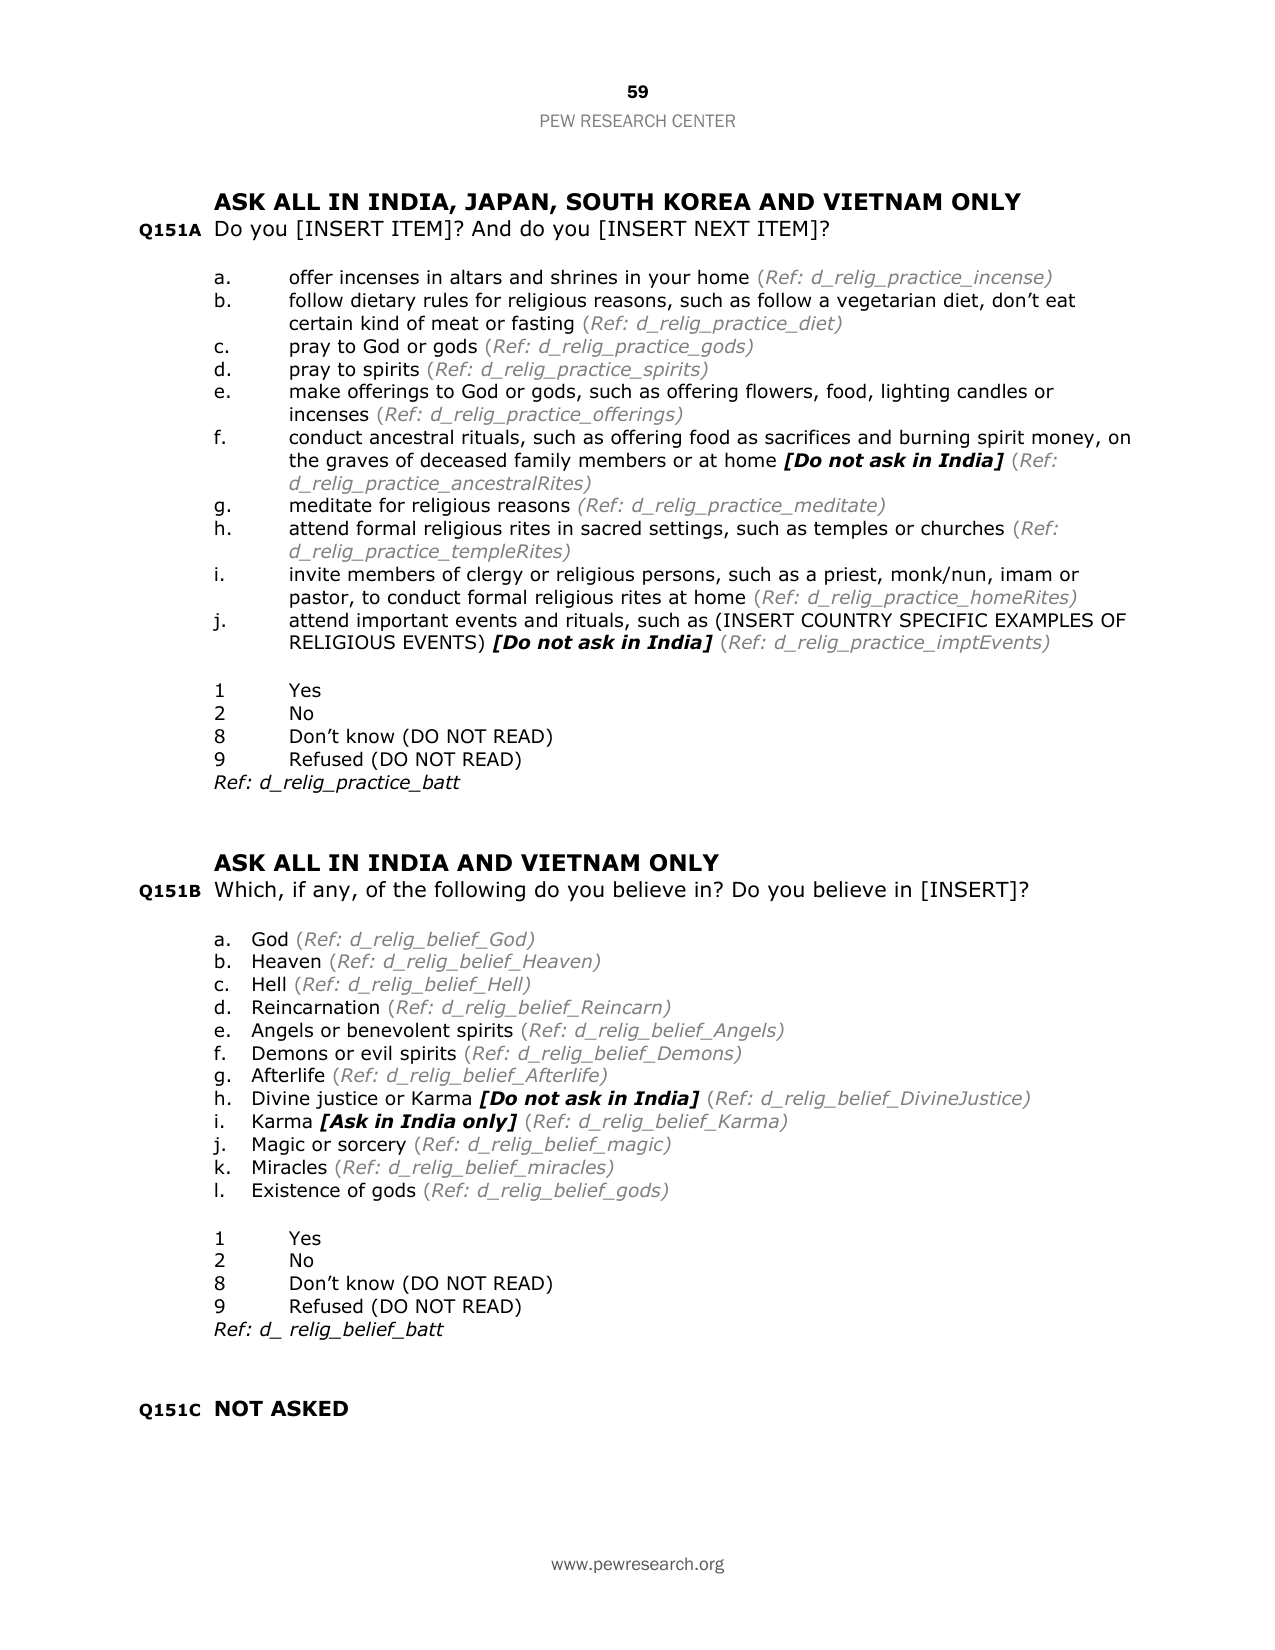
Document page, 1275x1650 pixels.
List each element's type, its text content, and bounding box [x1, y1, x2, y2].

list follow dietary rules for religious reasons, such as follow a vegetarian diet, don’t eat certain kind of meat or fasting (Ref: d_relig_practice_diet) [214, 289, 1136, 334]
list Yes [214, 1226, 1136, 1249]
list Reincarnation (Ref: d_relig_belief_Reincarn) [214, 996, 1136, 1018]
list No [214, 1249, 1136, 1272]
text Q151A Do you [INSERT ITEM]? And do you [INSERT NEXT ITEM]? [139, 215, 1136, 241]
text ASK ALL IN INDIA, JAPAN, SOUTH KOREA AND VIETNAM ONLY [214, 187, 1136, 215]
list pray to God or gods (Ref: d_relig_practice_gods) [214, 334, 1136, 357]
list attend important events and rituals, such as (INSERT COUNTRY SPECIFIC EXAMPLES OF RELIGIOUS EVENTS) [Do not ask in India] (Ref: d_relig_practice_imptEvents) [214, 608, 1136, 654]
text Ref: d_relig_practice_batt [214, 770, 1136, 793]
text Q151C NOT ASKED [139, 1396, 1136, 1421]
list Hell (Ref: d_relig_belief_Hell) [214, 973, 1136, 996]
list Divine justice or Karma [Do not ask in India] (Ref: d_relig_belief_DivineJustice) [214, 1087, 1136, 1110]
list Refused (DO NOT READ) [214, 1295, 1136, 1317]
list pray to spirits (Ref: d_relig_practice_spirits) [214, 357, 1136, 380]
list Refused (DO NOT READ) [214, 747, 1136, 770]
list attend formal religious rites in sacred settings, such as temples or churches (Ref: d_relig_practice_templeRites) [214, 517, 1136, 562]
list conduct ancestral rituals, such as offering food as sacrifices and burning spirit money, on the graves of deceased family members or at home [Do not ask in India] (Ref: d_relig_practice_ancestralRites) [214, 426, 1136, 494]
list offer incenses in altars and shrines in your home (Ref: d_relig_practice_incense) [214, 266, 1136, 289]
list God (Ref: d_relig_belief_God) [214, 927, 1136, 950]
list Yes [214, 679, 1136, 702]
list Heaven (Ref: d_relig_belief_Heaven) [214, 950, 1136, 973]
list Don’t know (DO NOT READ) [214, 1272, 1136, 1295]
text ASK ALL IN INDIA AND VIETNAM ONLY [214, 849, 1136, 877]
list meditate for religious reasons (Ref: d_relig_practice_meditate) [214, 494, 1136, 517]
list Magic or sorcery (Ref: d_relig_belief_magic) [214, 1132, 1136, 1155]
list No [214, 702, 1136, 725]
list Karma [Ask in India only] (Ref: d_relig_belief_Karma) [214, 1110, 1136, 1132]
list Miracles (Ref: d_relig_belief_miracles) [214, 1155, 1136, 1178]
text Q151B Which, if any, of the following do you believe in? Do you believe in [INSERT]? [139, 877, 1136, 902]
list make offerings to God or gods, such as offering flowers, food, lighting candles or incenses (Ref: d_relig_practice_offerings) [214, 380, 1136, 426]
list Existence of gods (Ref: d_relig_belief_gods) [214, 1178, 1136, 1201]
list Don’t know (DO NOT READ) [214, 725, 1136, 747]
text Ref: d_ relig_belief_batt [214, 1317, 1136, 1340]
list Angels or benevolent spirits (Ref: d_relig_belief_Angels) [214, 1018, 1136, 1041]
list invite members of clergy or religious persons, such as a priest, monk/nun, imam or pastor, to conduct formal religious rites at home (Ref: d_relig_practice_homeRites) [214, 562, 1136, 608]
list Demons or evil spirits (Ref: d_relig_belief_Demons) [214, 1041, 1136, 1064]
list Afterlife (Ref: d_relig_belief_Afterlife) [214, 1064, 1136, 1087]
